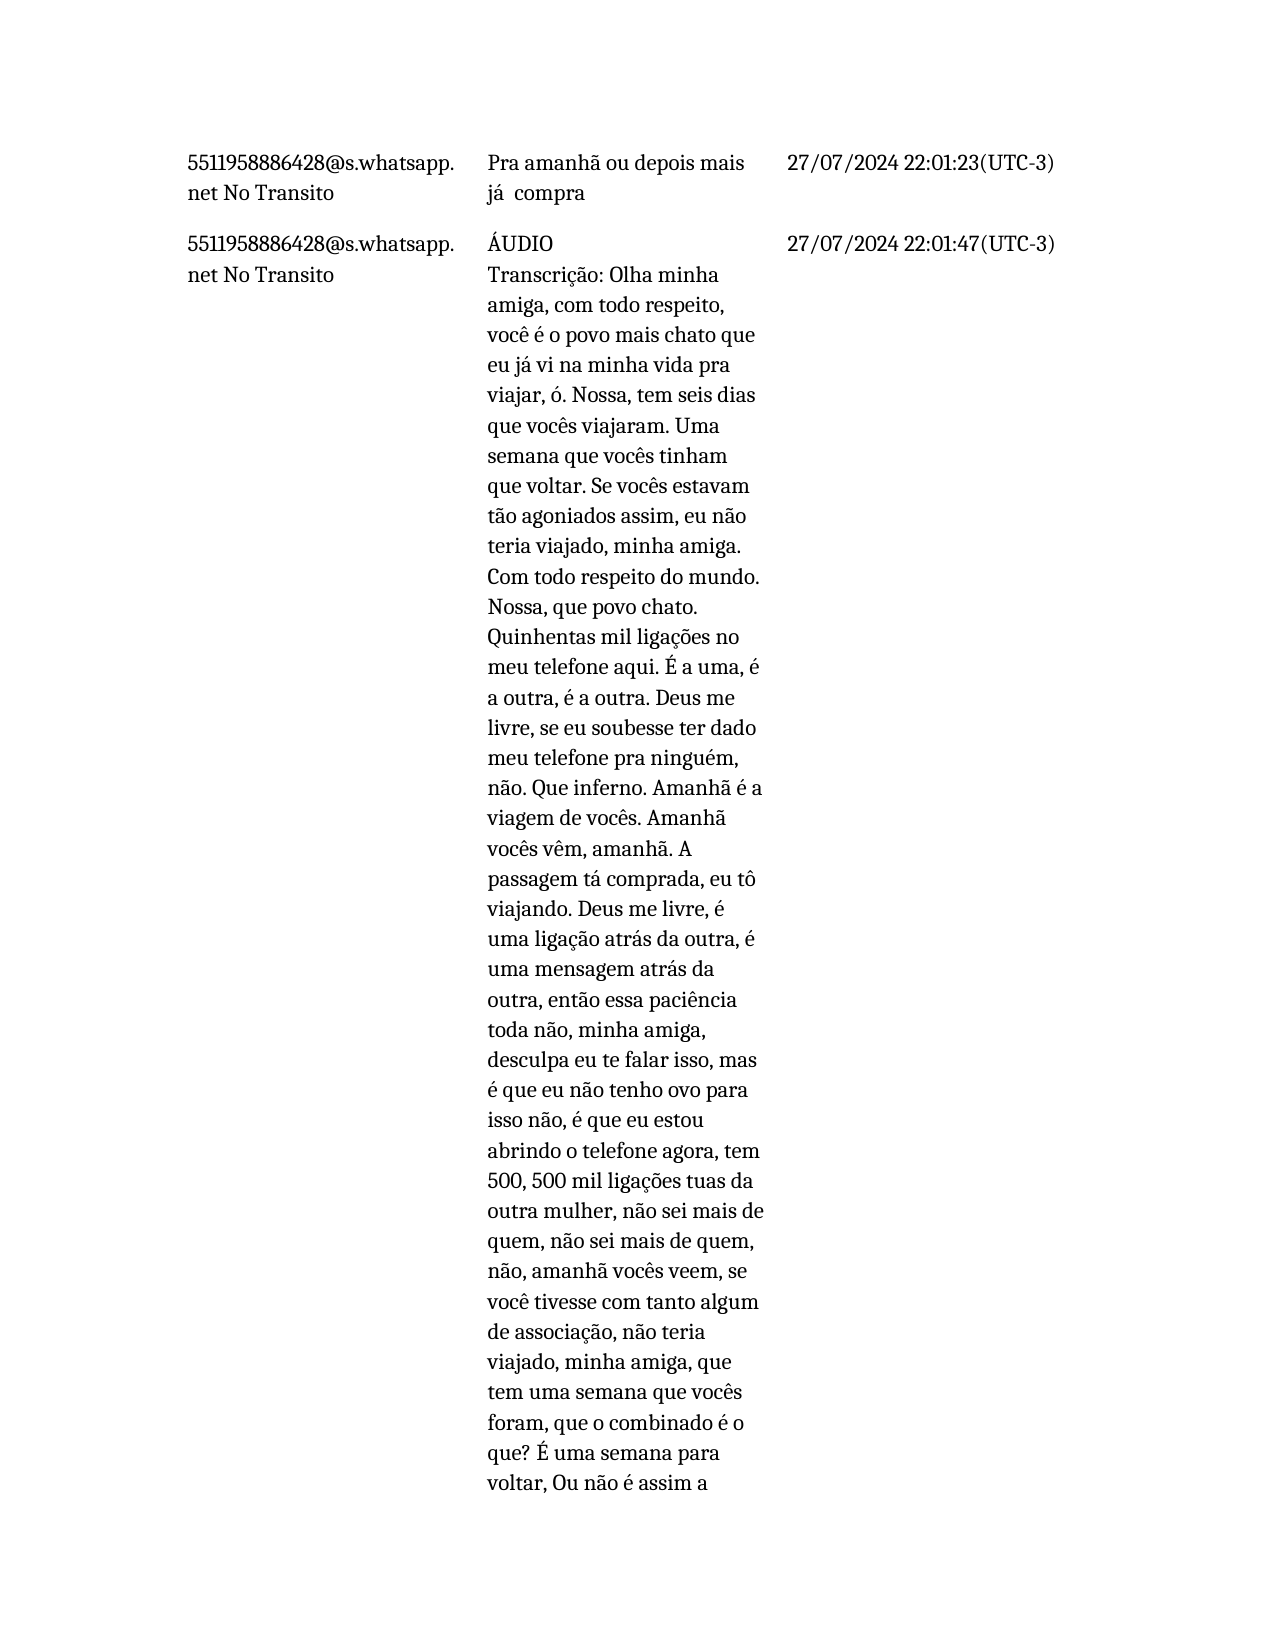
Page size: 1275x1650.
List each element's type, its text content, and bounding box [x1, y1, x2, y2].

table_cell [476, 231, 776, 1496]
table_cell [776, 231, 1076, 1496]
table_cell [176, 150, 476, 231]
table_cell Pra amanhã ou depois mais já compra [476, 150, 776, 231]
table_cell 27/07/2024 22:01:23(UTC-3) [776, 150, 1076, 231]
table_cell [176, 231, 476, 1496]
